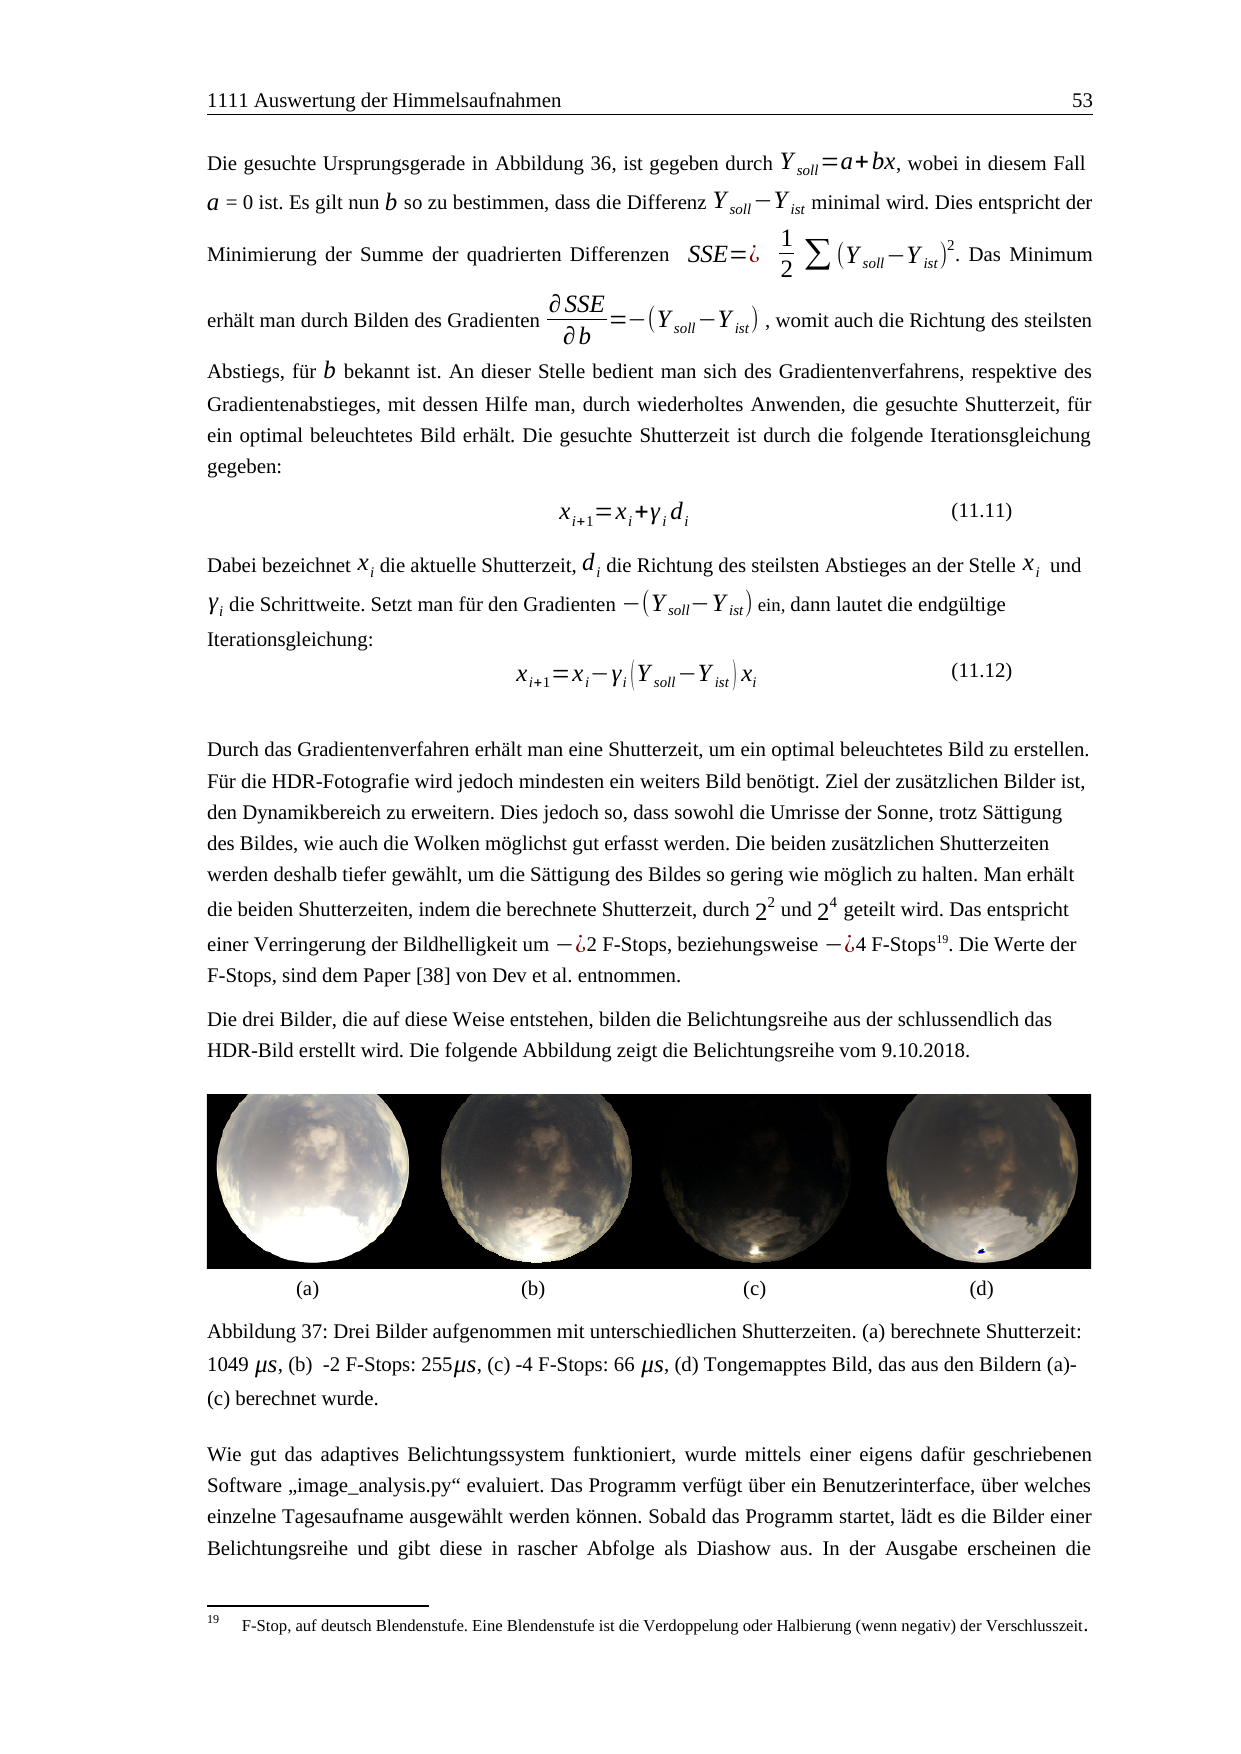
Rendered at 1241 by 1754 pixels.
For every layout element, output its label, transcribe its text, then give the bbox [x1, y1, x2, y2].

text Die drei Bilder, die auf diese Weise entstehen, bilden die Belichtungsreihe aus der schlussendlich das HDR-Bild erstellt wird. Die folgende Abbildung zeigt die Belichtungsreihe vom 9.10.2018. [207, 1007, 1093, 1062]
text Abbildung 37: Drei Bilder aufgenommen mit unterschiedlichen Shutterzeiten. (a) berechnete Shutterzeit: 1049 , (b) -2 F-Stops: 255, (c) -4 F-Stops: 66 , (d) Tongemapptes Bild, das aus den Bildern (a)-(c) berechnet wurde. [207, 1319, 1093, 1409]
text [207, 1442, 1093, 1559]
list (b) (c) (d) [296, 1276, 1093, 1300]
text Durch das Gradientenverfahren erhält man eine Shutterzeit, um ein optimal beleuchtetes Bild zu erstellen. Für die HDR-Fotografie wird jedoch mindesten ein weiters Bild benötigt. Ziel der zusätzlichen Bilder ist, den Dynamikbereich zu erweitern. Dies jedoch so, dass sowohl die Umrisse der Sonne, trotz Sättigung des Bildes, wie auch die Wolken möglichst gut erfasst werden. Die beiden zusätzlichen Shutterzeiten werden deshalb tiefer gewählt, um die Sättigung des Bildes so gering wie möglich zu halten. Man erhält die beiden Shutterzeiten, indem die berechnete Shutterzeit, durch und geteilt wird. Das entspricht einer Verringerung der Bildhelligkeit um 2 F-Stops, beziehungsweise 4 F-Stops. Die Werte der F-Stops, sind dem Paper [38] von Dev et al. entnommen. [207, 737, 1093, 987]
picture [206, 1094, 1092, 1269]
text Die gesuchte Ursprungsgerade in Abbildung 34, ist gegeben durch , wobei in diesem Fall = 0 ist. Es gilt nun so zu bestimmen, dass die Differenz minimal wird. Dies entspricht der Minimierung der Summe der quadrierten Differenzen . Das Minimum erhält man durch Bilden des Gradienten , womit auch die Richtung des steilsten Abstiegs, für bekannt ist. An dieser Stelle bedient man sich des Gradientenverfahrens, respektive des Gradientenabstieges, mit dessen Hilfe man, durch wiederholtes Anwenden, die gesuchte Shutterzeit, für ein optimal beleuchtetes Bild erhält. Die gesuchte Shutterzeit ist durch die folgende Iterationsgleichung gegeben: [207, 148, 1093, 478]
table_header [206, 658, 951, 700]
text Dabei bezeichnet die aktuelle Shutterzeit, die Richtung des steilsten Abstieges an der Stelle und die Schrittweite. Setzt man für den Gradienten ein, dann lautet die endgültige Iterationsgleichung: [207, 549, 1093, 651]
table_header [206, 498, 951, 537]
